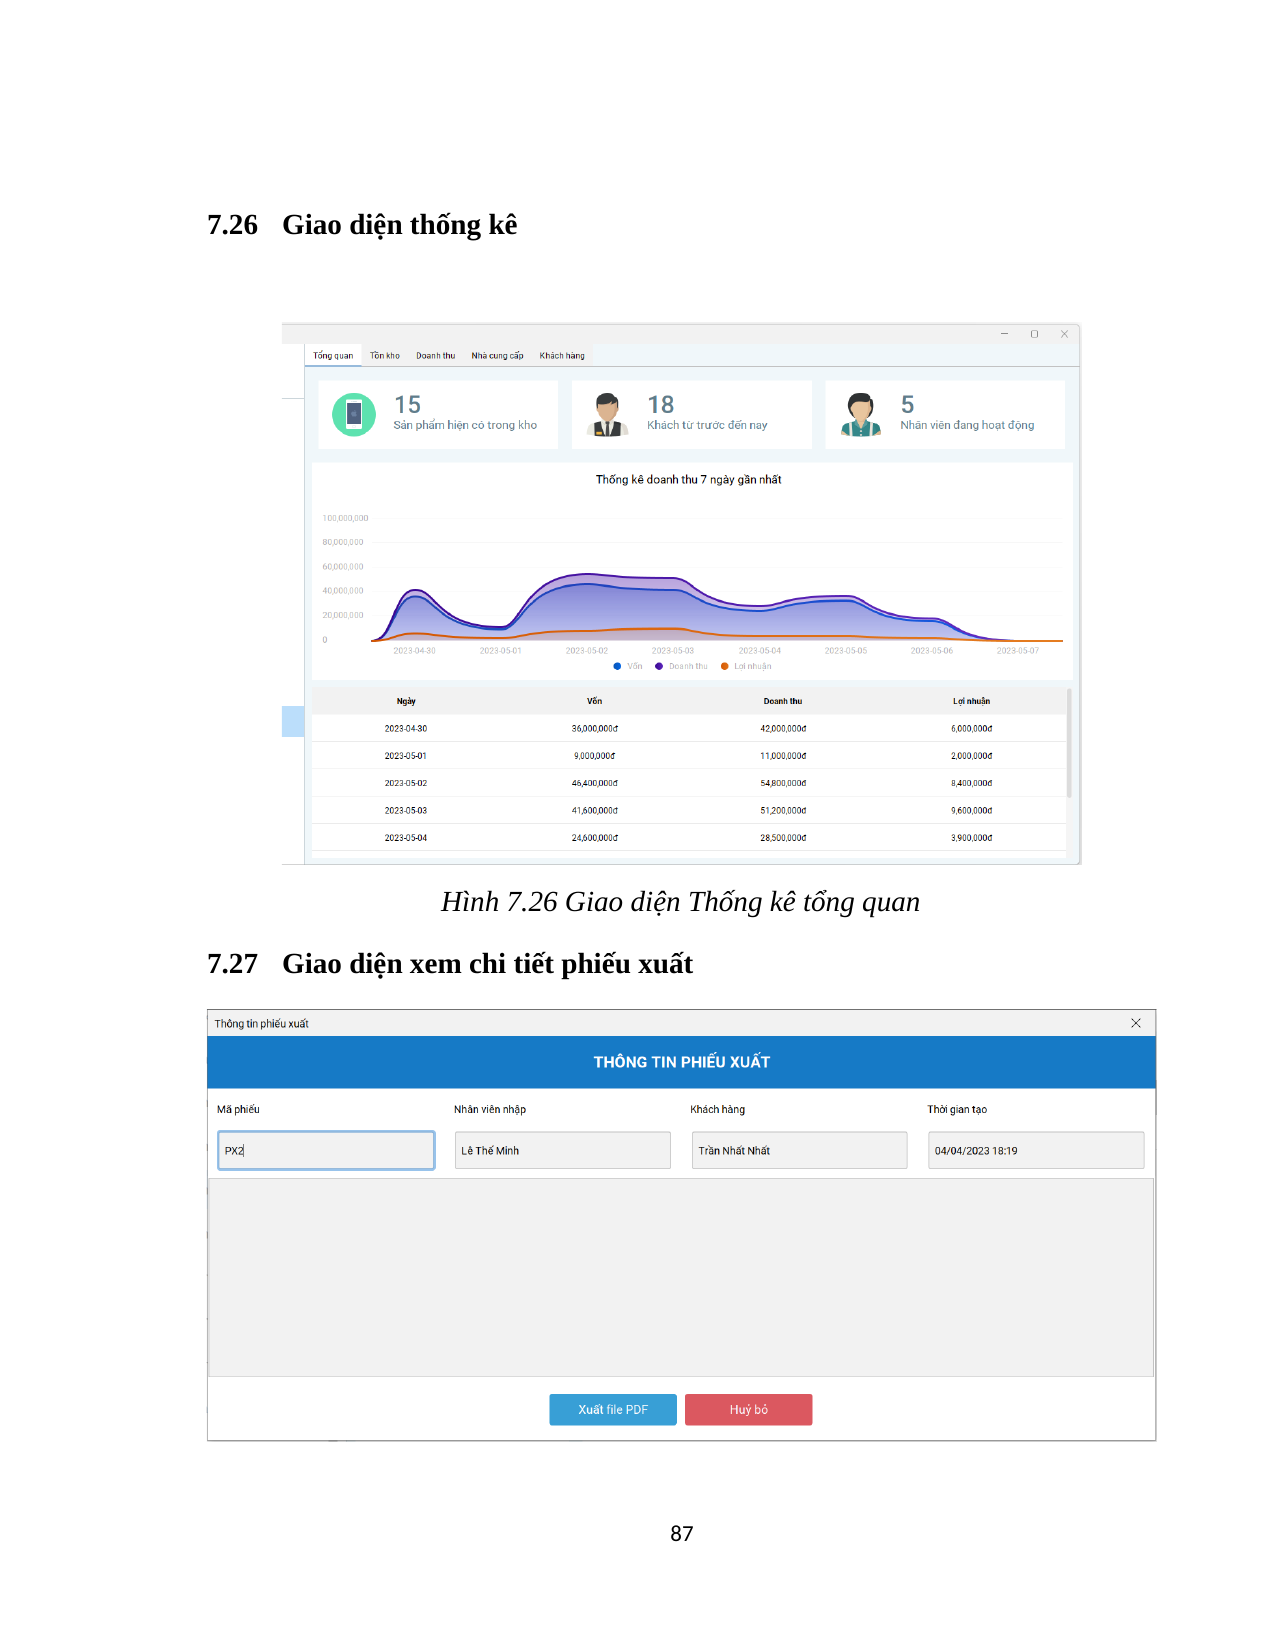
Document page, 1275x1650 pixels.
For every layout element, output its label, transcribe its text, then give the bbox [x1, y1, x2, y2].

list Giao diện xem chi tiết phiếu xuất [207, 946, 1157, 980]
picture [281, 322, 1082, 865]
picture [206, 1009, 1157, 1442]
text Hình 7.26 Giao diện Thống kê tổng quan [207, 884, 1157, 917]
list Giao diện thống kê [207, 207, 1157, 240]
